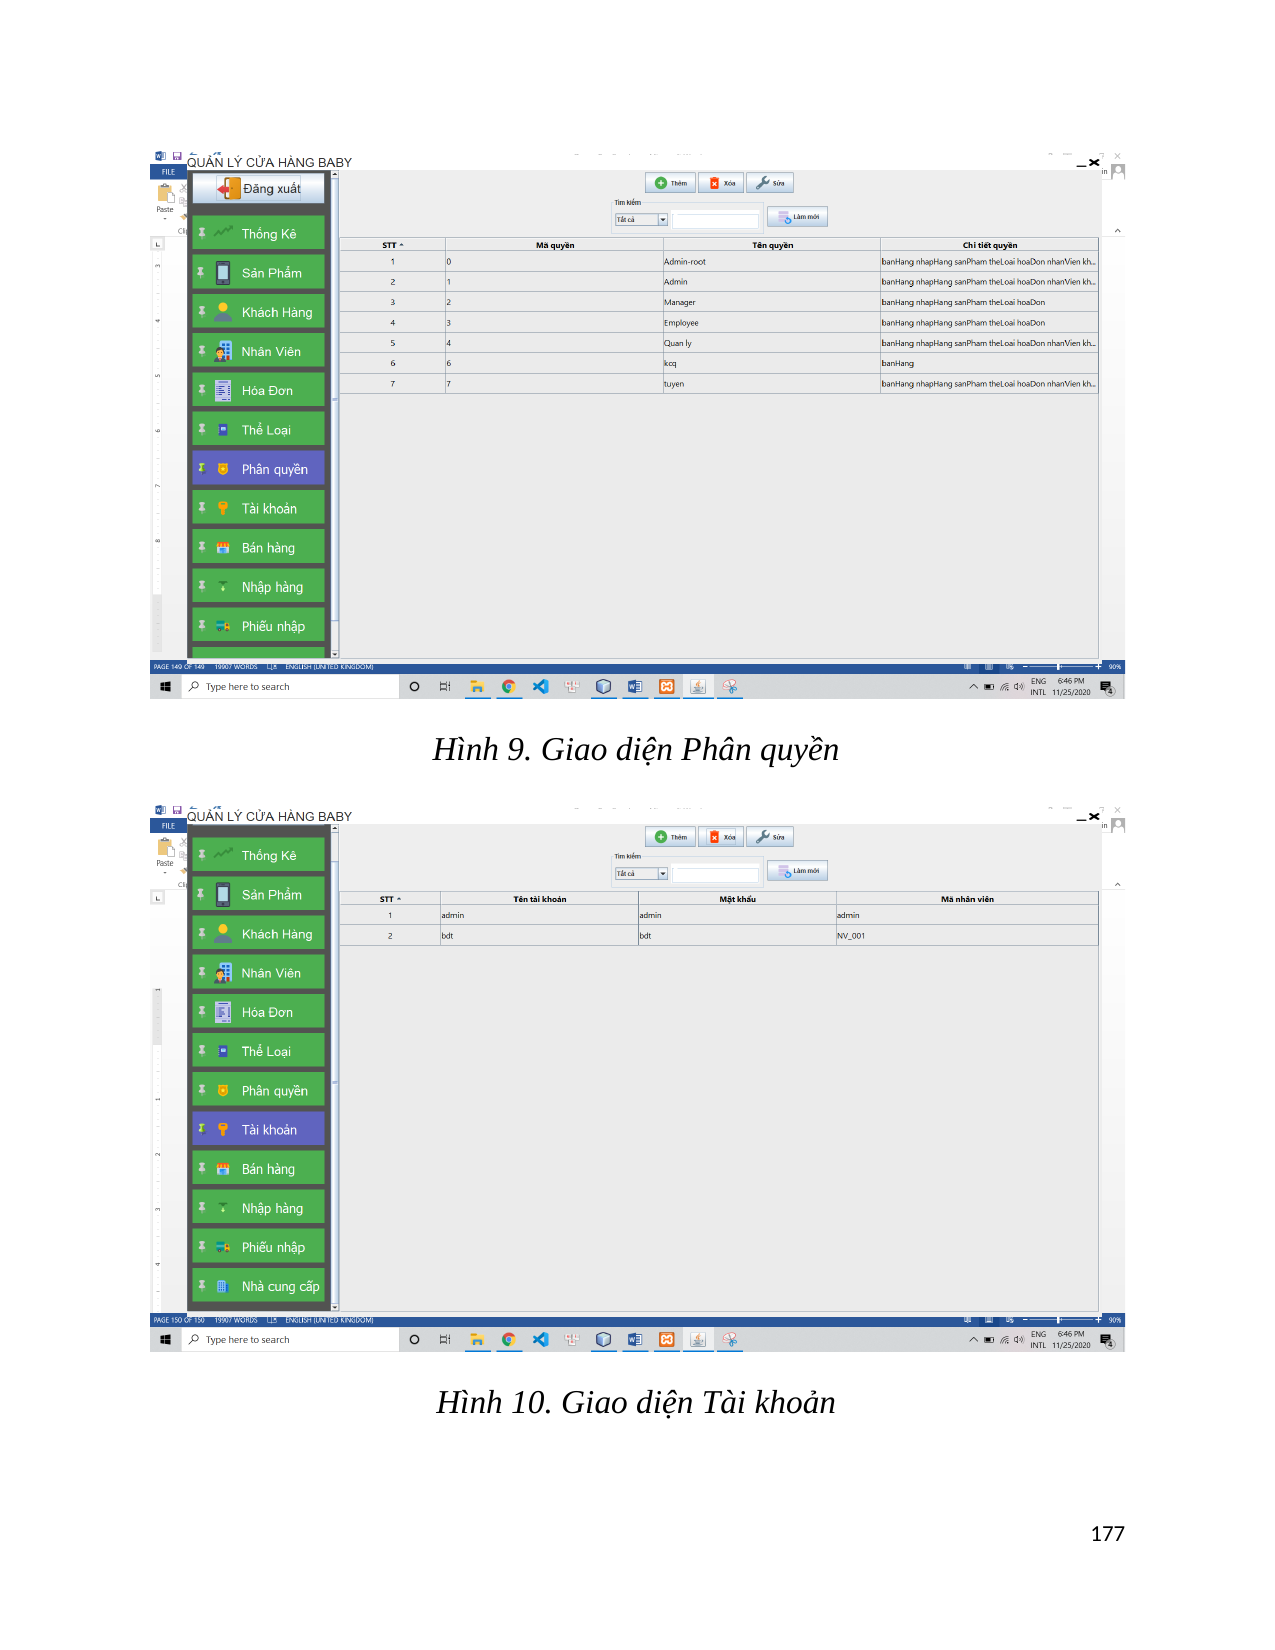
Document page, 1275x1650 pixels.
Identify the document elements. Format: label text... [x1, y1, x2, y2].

picture [150, 803, 1125, 1352]
text Hình 9. Giao diện Phân quyền [150, 729, 1125, 767]
text Hình 10. Giao diện Tài khoản [150, 1382, 1125, 1421]
picture [150, 150, 1125, 699]
